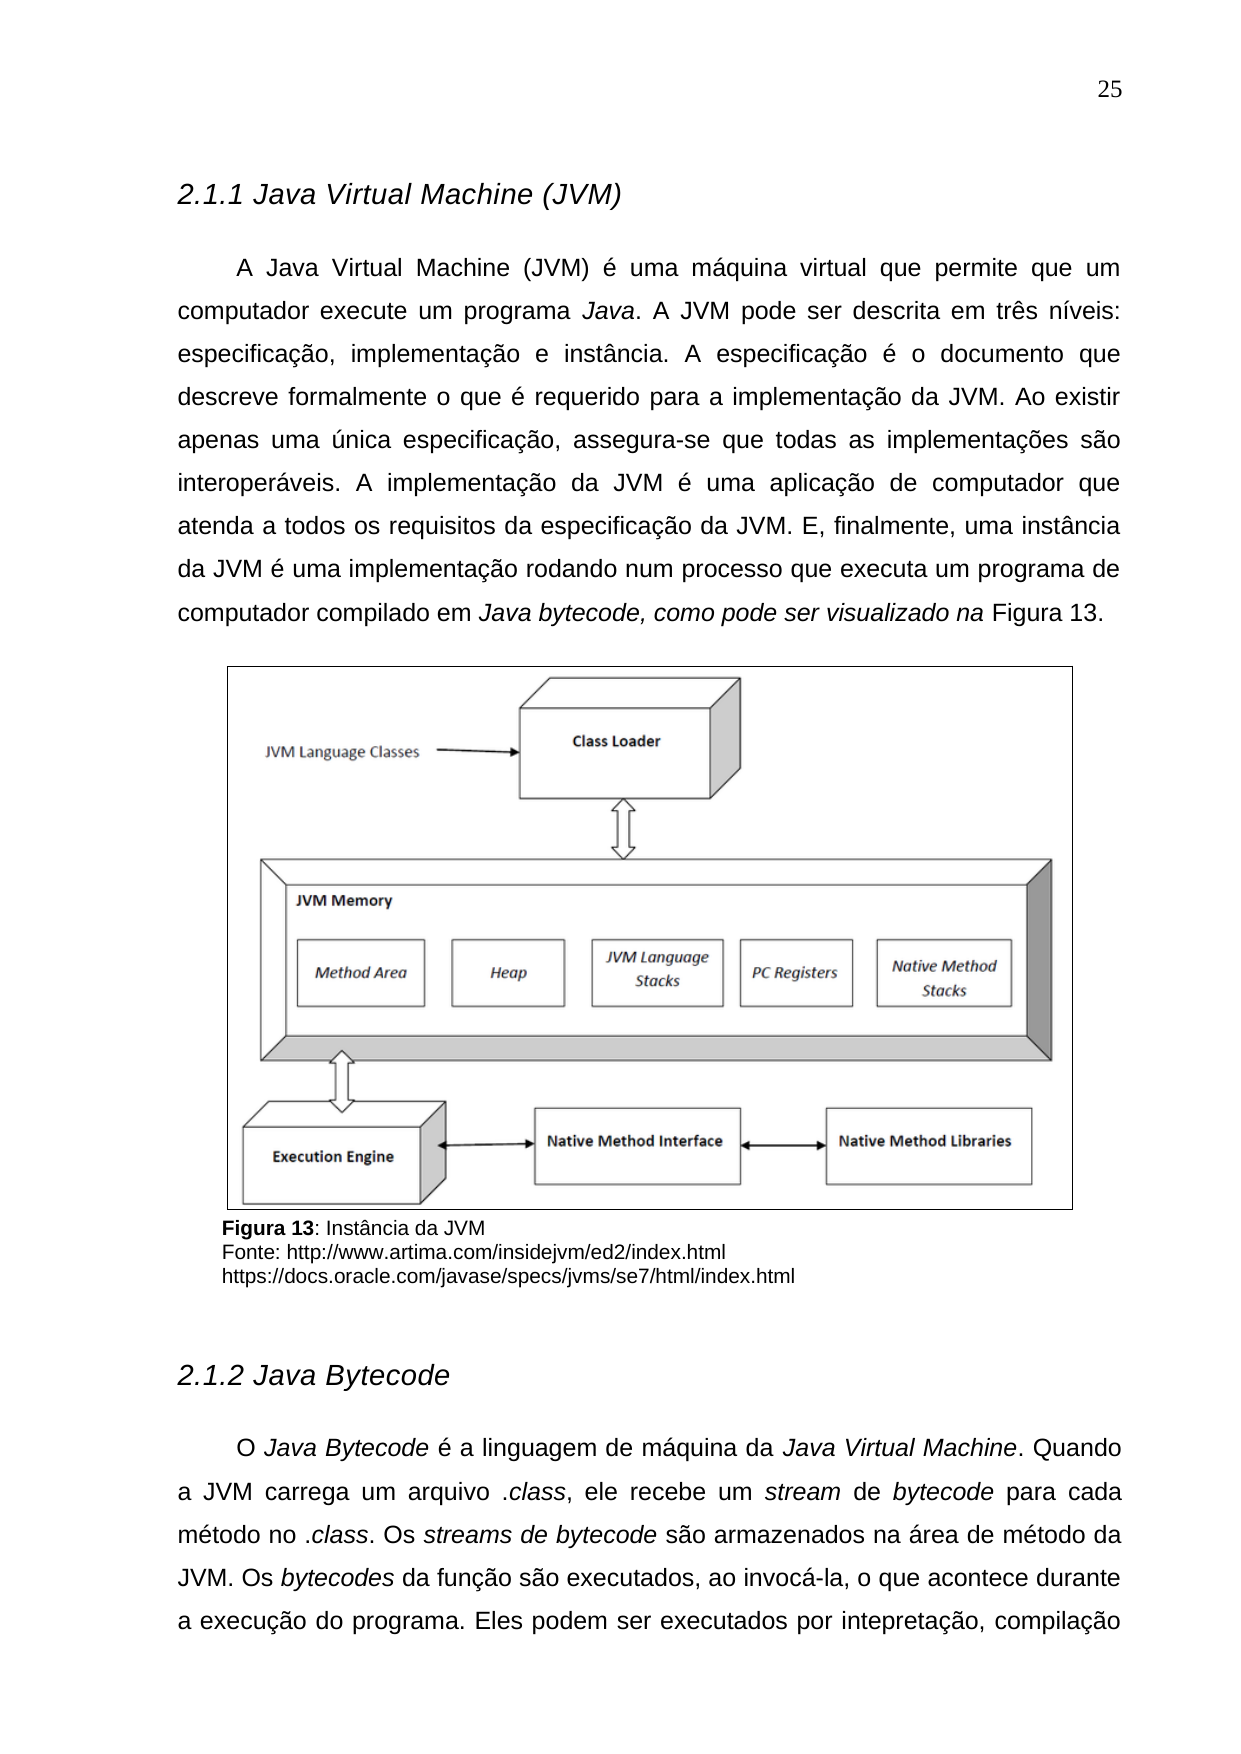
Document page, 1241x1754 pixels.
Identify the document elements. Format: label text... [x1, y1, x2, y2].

picture [228, 667, 1072, 1209]
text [177, 1433, 1122, 1634]
text Figura 13: Instância da JVM [222, 1216, 1122, 1239]
text A Java Virtual Machine (JVM) é uma máquina virtual que permite que um computador execute um programa Java. A JVM pode ser descrita em três níveis: especificação, implementação e instância. A especificação é o documento que descreve formalmente o que é requerido para a implementação da JVM. Ao existir apenas uma única especificação, assegura-se que todas as implementações são interoperáveis. A implementação da JVM é uma aplicação de computador que atenda a todos os requisitos da especificação da JVM. E, finalmente, uma instância da JVM é uma implementação rodando num processo que executa um programa de computador compilado em Java bytecode, como pode ser visualizado na Figura 13. [177, 252, 1122, 626]
subtitle 2.1.1 Java Virtual Machine (JVM) [177, 177, 1122, 211]
subtitle 2.1.2 Java Bytecode [177, 1358, 1122, 1392]
text Fonte: http://www.artima.com/insidejvm/ed2/index.html https://docs.oracle.com/javase/specs/jvms/se7/html/index.html [222, 1239, 1122, 1287]
